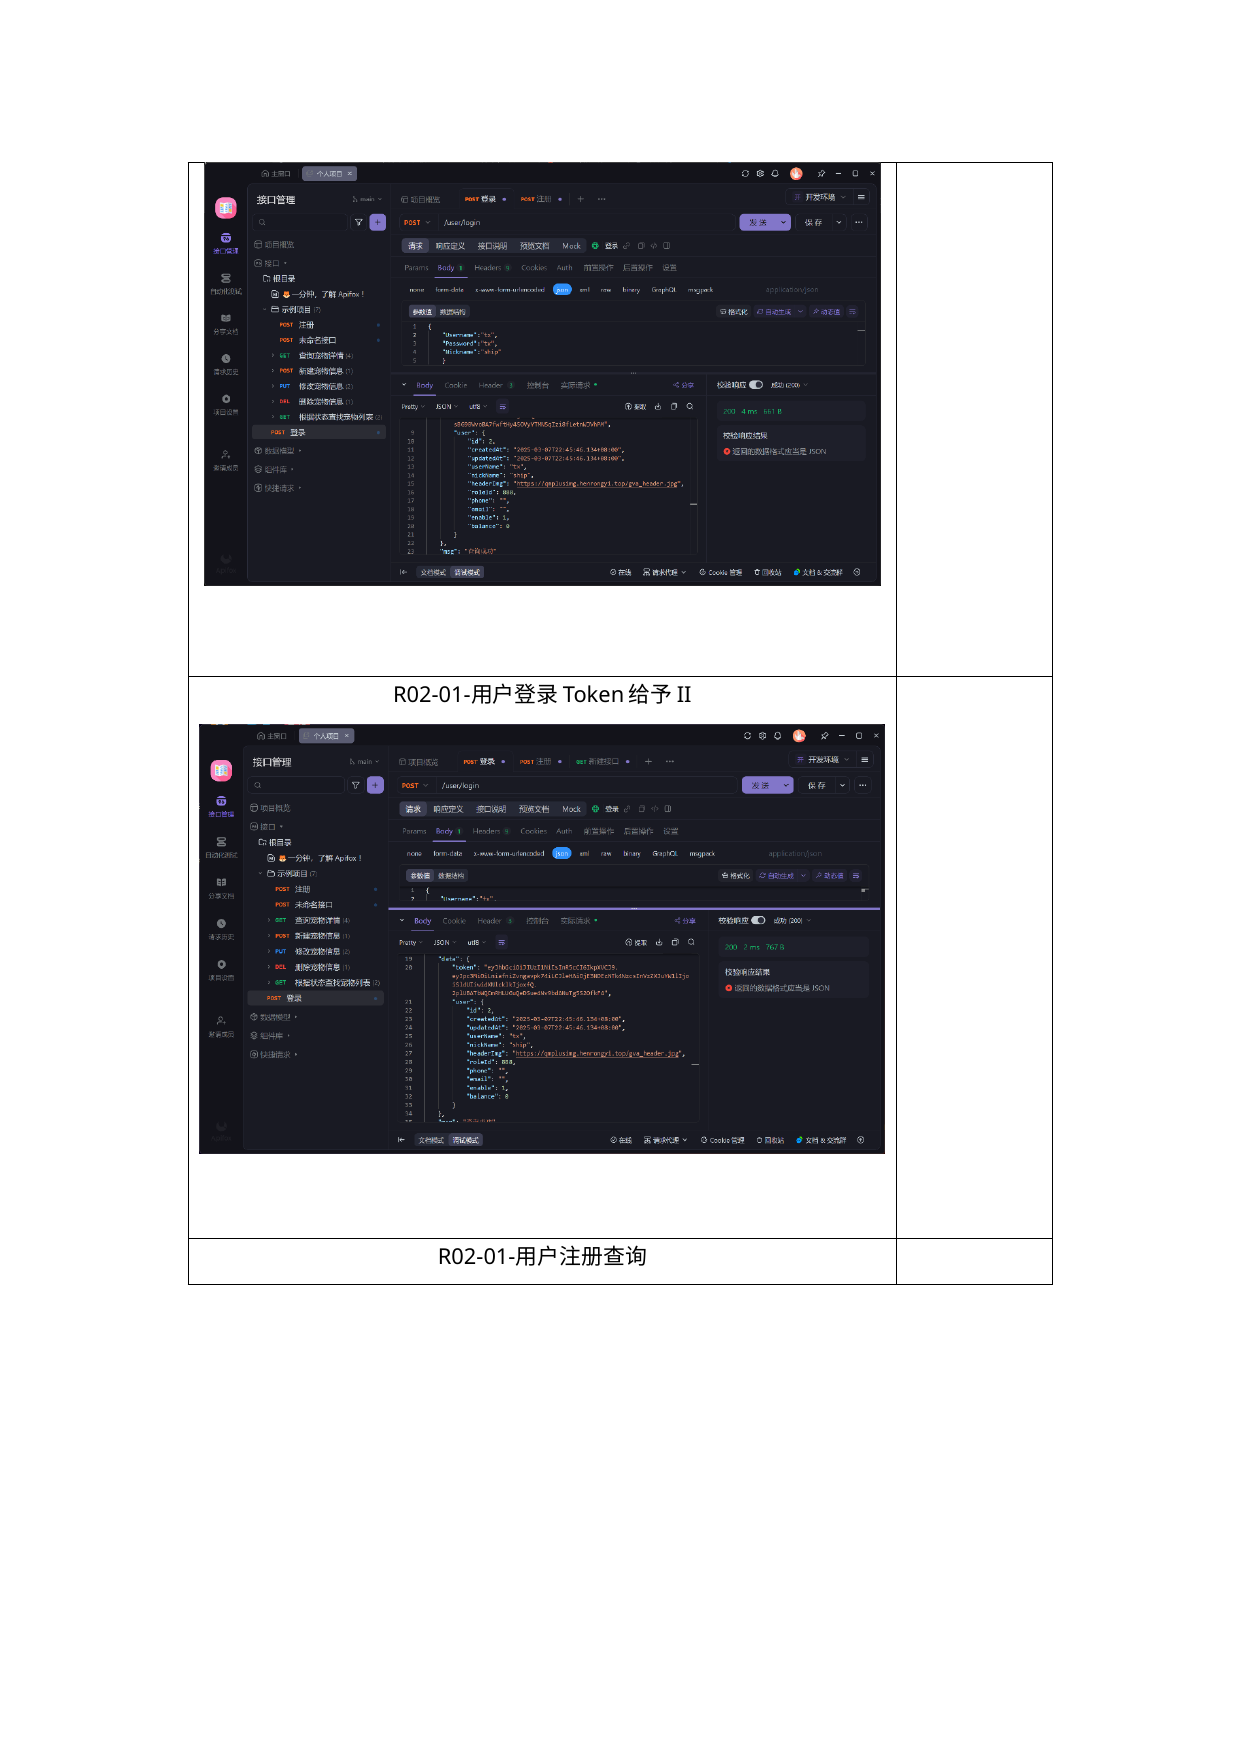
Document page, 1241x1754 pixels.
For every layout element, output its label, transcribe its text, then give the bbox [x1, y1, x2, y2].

table_cell [897, 163, 1052, 676]
picture [199, 724, 885, 1154]
table_cell [897, 1239, 1052, 1284]
table_cell [897, 677, 1052, 1238]
table_cell R02-01-用户登录Token给予 [189, 163, 896, 676]
picture [204, 162, 881, 586]
table_cell R02-01-用户登录Token给予II [189, 677, 896, 1238]
table_cell R02-01-用户注册查询 [189, 1239, 896, 1284]
